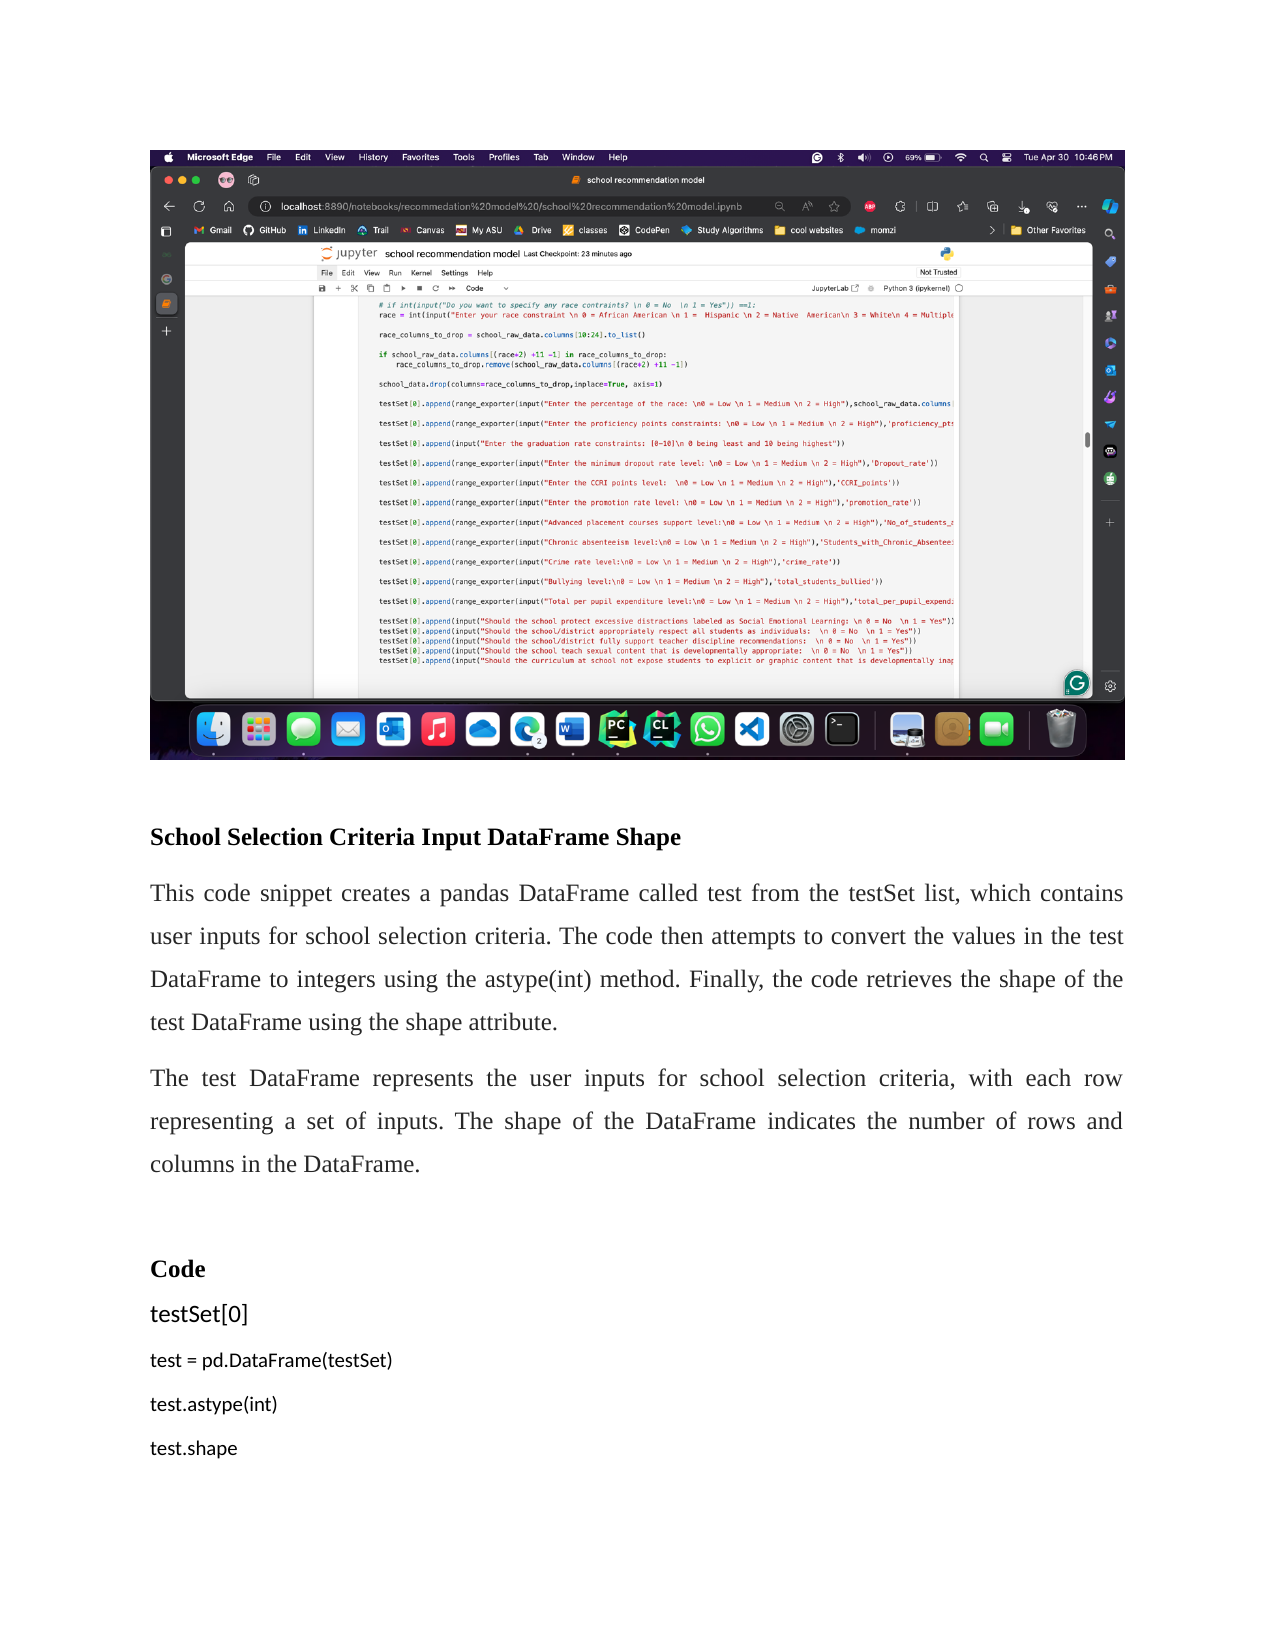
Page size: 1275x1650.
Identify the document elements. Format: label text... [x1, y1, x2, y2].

text test.shape [150, 1435, 1125, 1461]
subtitle School Selection Criteria Input DataFrame Shape [150, 822, 1125, 851]
text This code snippet creates a pandas DataFrame called test from the testSet list, which contains user inputs for school selection criteria. The code then attempts to convert the values in the test DataFrame to integers using the astype(int) method. Finally, the code retrieves the shape of the test DataFrame using the shape attribute. [150, 878, 1125, 1036]
text testSet[0] [150, 1298, 1125, 1328]
text The test DataFrame represents the user inputs for school selection criteria, with each row representing a set of inputs. The shape of the DataFrame indicates the number of rows and columns in the DataFrame. [150, 1063, 1125, 1178]
text test = pd.DataFrame(testSet) [150, 1347, 1125, 1373]
subtitle Code [150, 1254, 1125, 1283]
text test.astype(int) [150, 1391, 1125, 1417]
picture [150, 150, 1125, 760]
